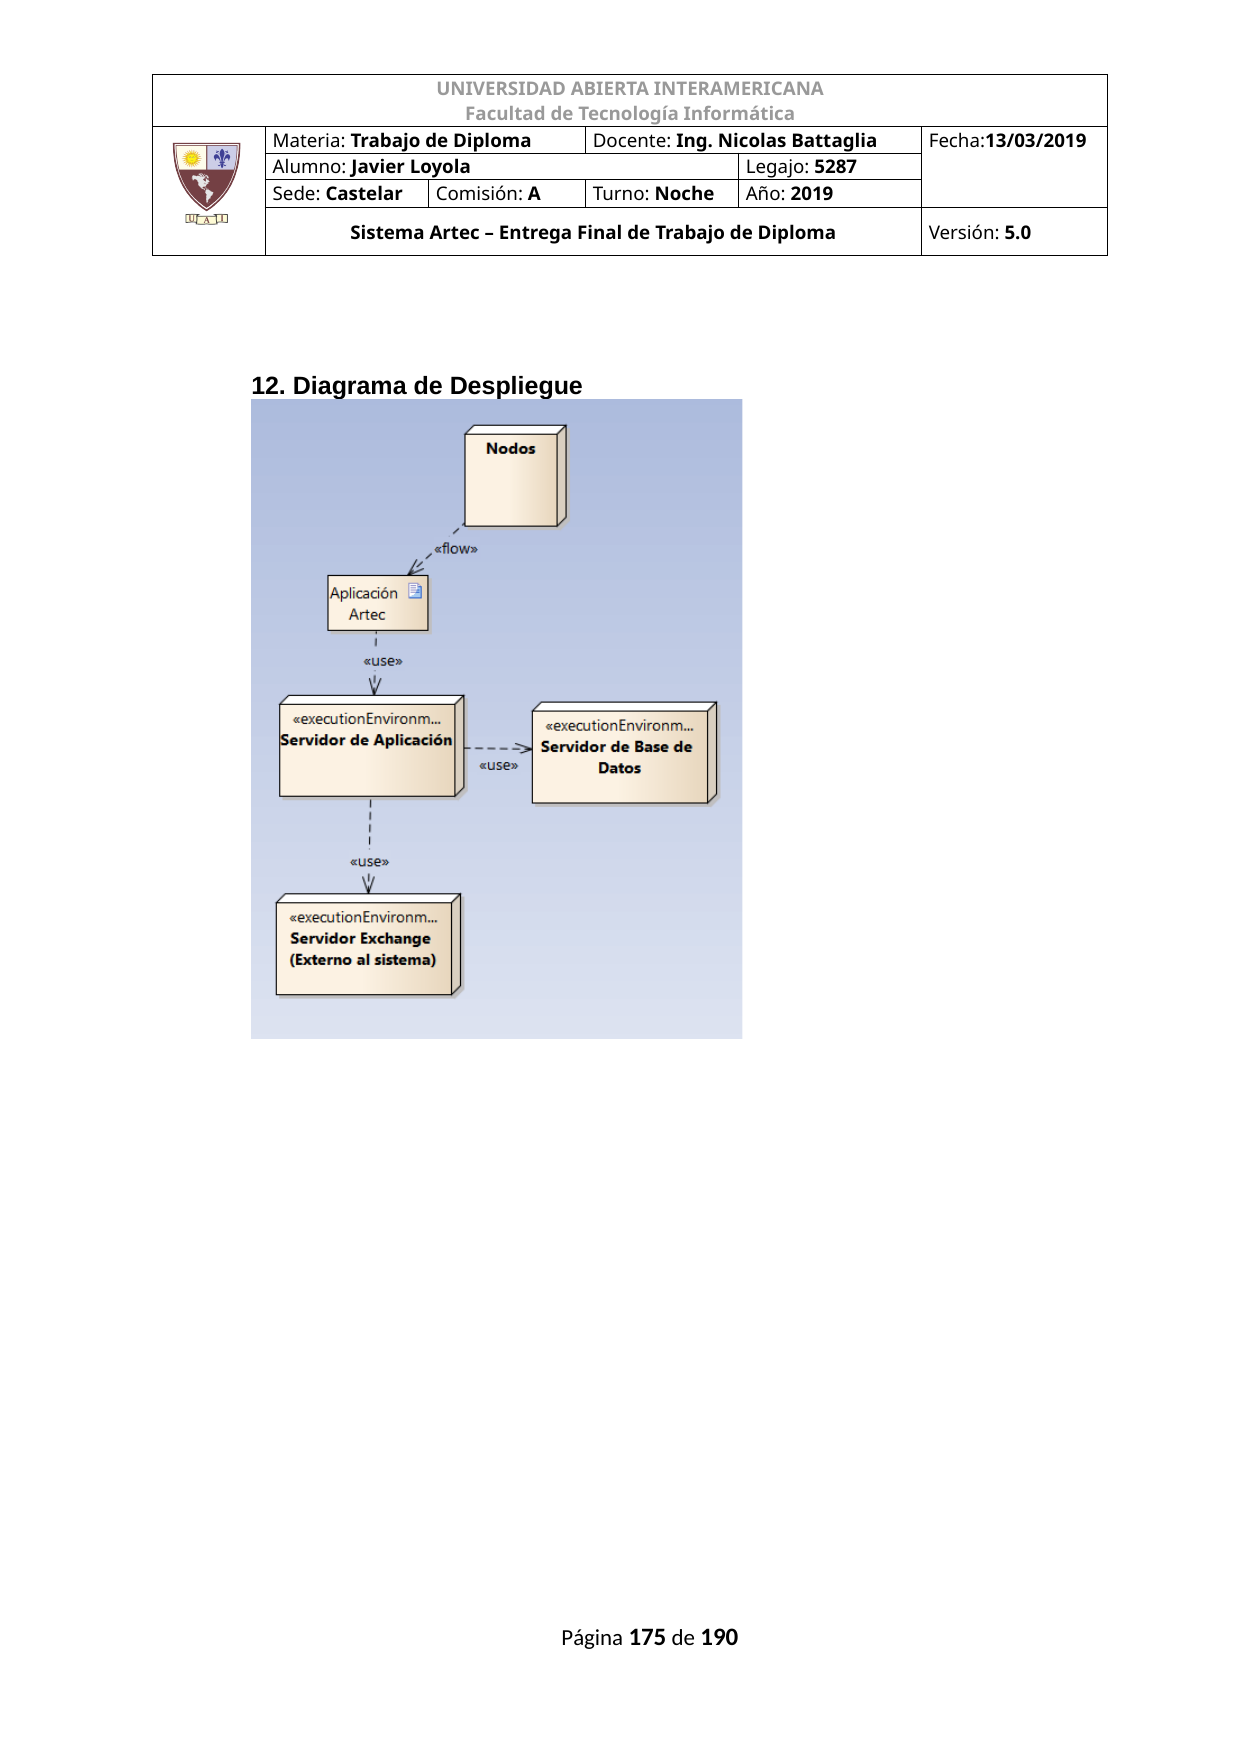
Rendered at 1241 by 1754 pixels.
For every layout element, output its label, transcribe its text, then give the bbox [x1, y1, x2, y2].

text 12. Diagrama de Despliegue [177, 371, 1122, 399]
picture [157, 136, 257, 228]
picture [251, 399, 743, 1039]
